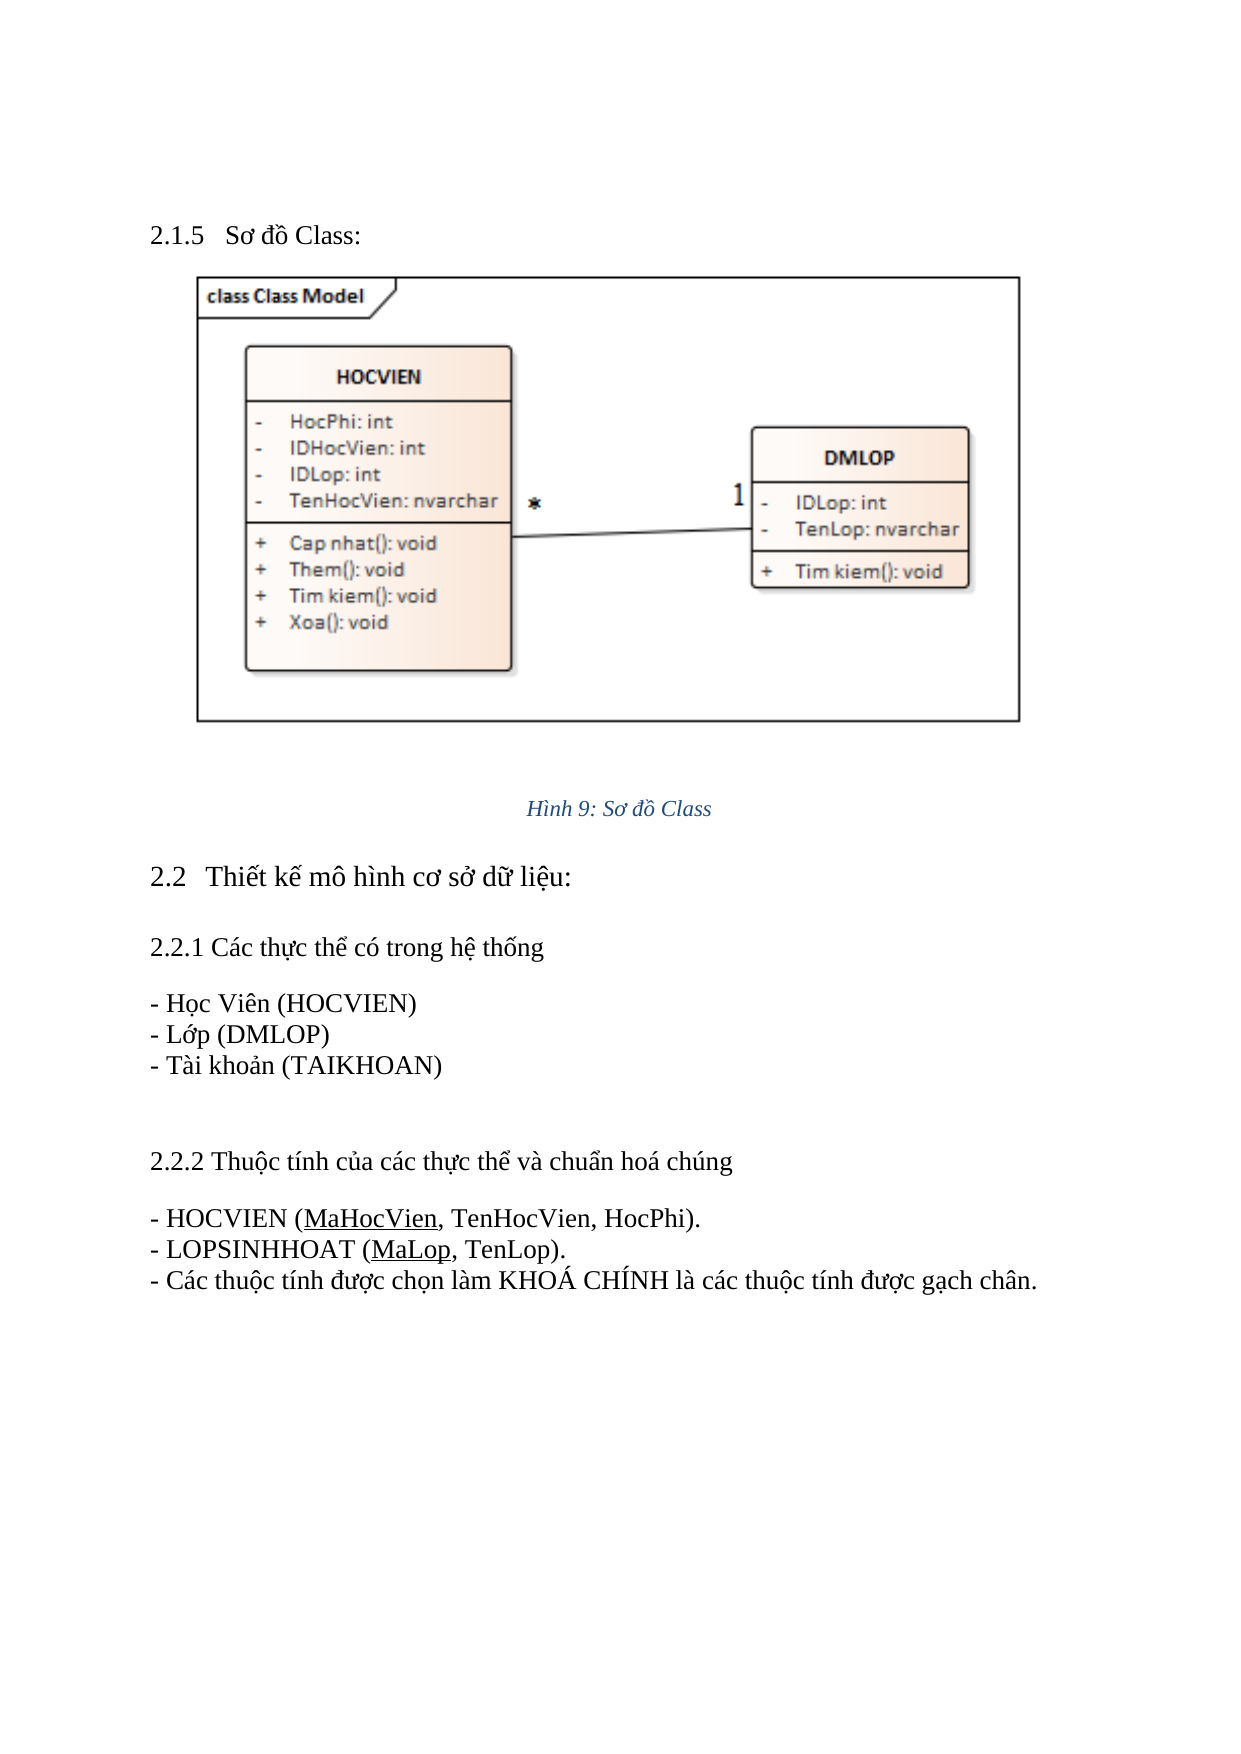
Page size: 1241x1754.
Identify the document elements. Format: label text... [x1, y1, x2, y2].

text - Các thuộc tính được chọn làm KHOÁ CHÍNH là các thuộc tính được gạch chân. [150, 1264, 1090, 1295]
text - HOCVIEN (MaHocVien, TenHocVien, HocPhi). [150, 1202, 1090, 1233]
text 2.2.1 Các thực thể có trong hệ thống [150, 931, 1090, 962]
text - Tài khoản (TAIKHOAN) [150, 1049, 1090, 1081]
list Thiết kế mô hình cơ sở dữ liệu: [150, 859, 1090, 892]
text 2.2.2 Thuộc tính của các thực thể và chuẩn hoá chúng [150, 1145, 1090, 1176]
text - Học Viên (HOCVIEN) [150, 987, 1090, 1018]
picture [195, 275, 1045, 749]
text - Lớp (DMLOP) [150, 1018, 1090, 1049]
list Sơ đồ Class: [150, 219, 1090, 250]
text - LOPSINHHOAT (MaLop, TenLop). [150, 1233, 1090, 1264]
text Hình 9: Sơ đồ Class [150, 795, 1090, 821]
